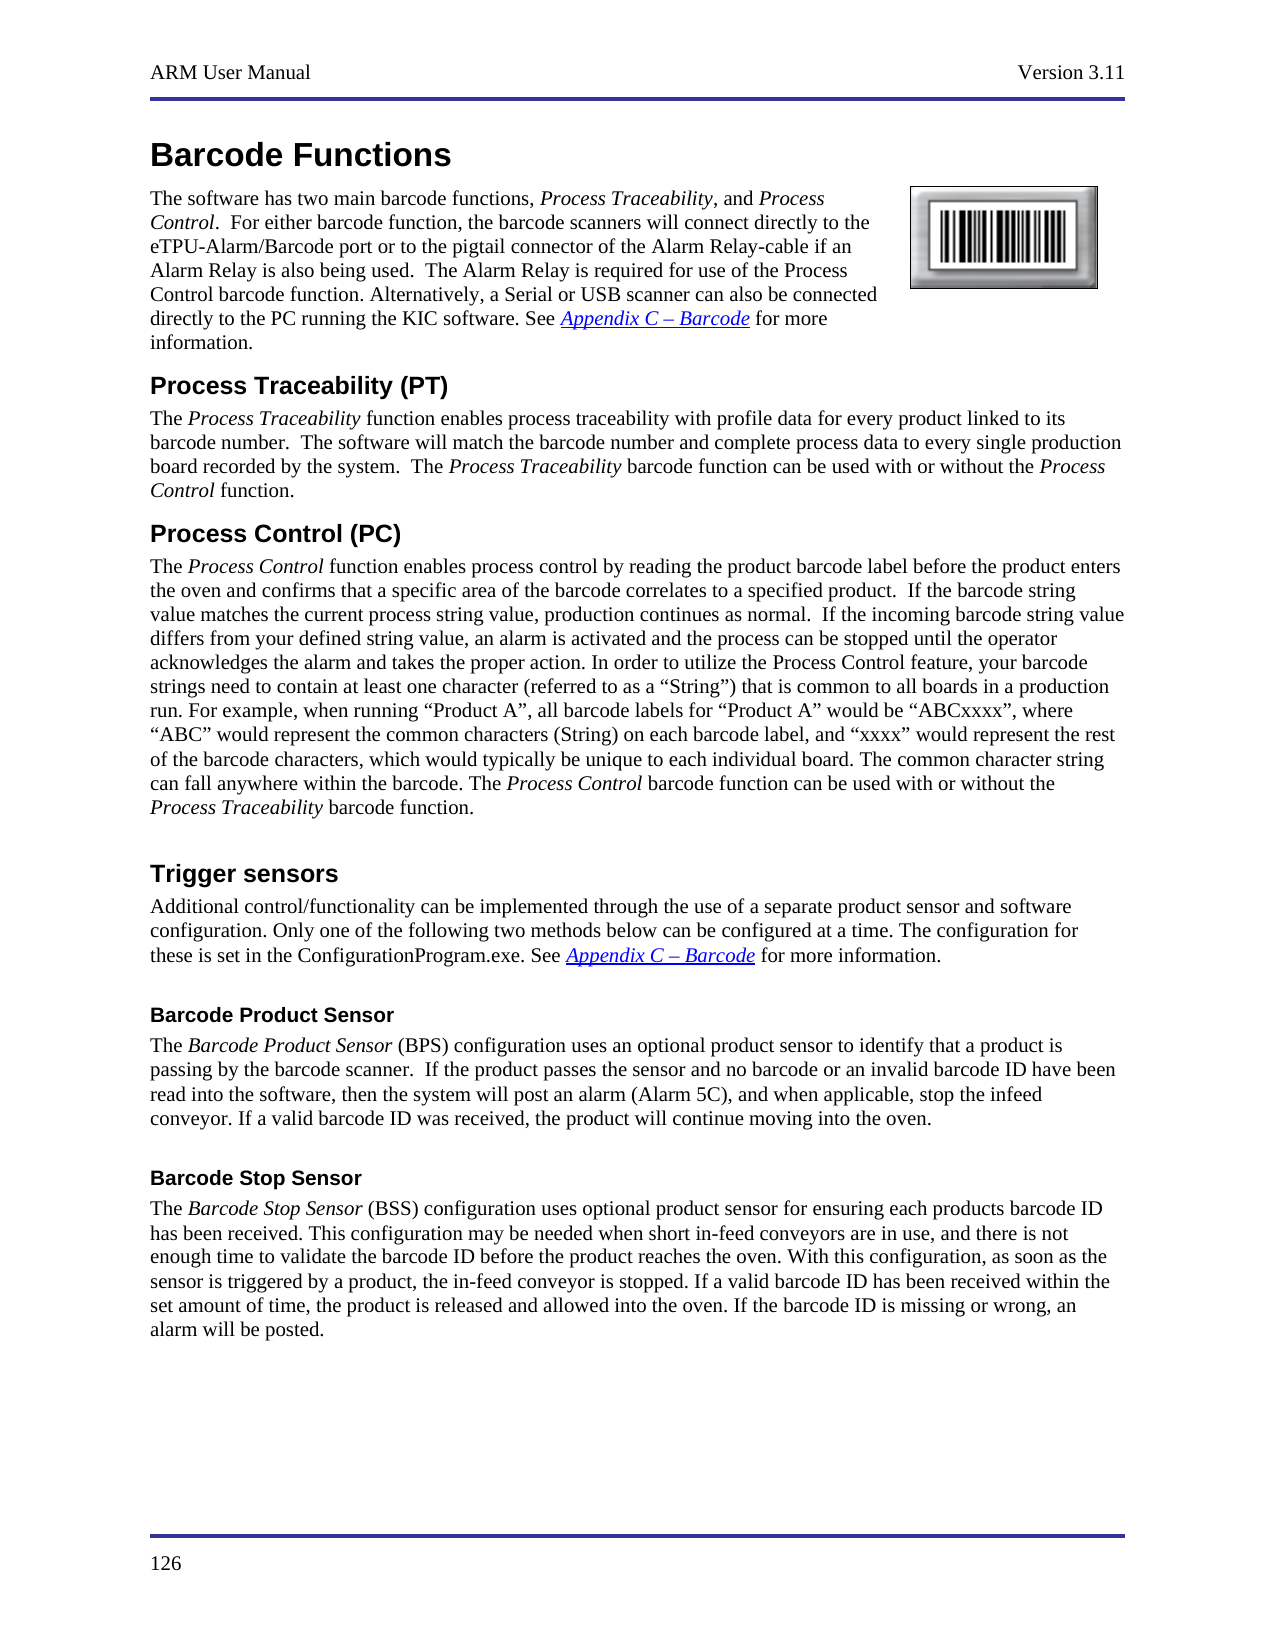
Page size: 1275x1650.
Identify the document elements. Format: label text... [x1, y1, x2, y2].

text Additional control/functionality can be implemented through the use of a separate product sensor and software configuration. Only one of the following two methods below can be configured at a time. The configuration for these is set in the ConfigurationProgram.exe. See Appendix C – Barcode for more information. [150, 894, 1125, 967]
text The Process Traceability function enables process traceability with profile data for every product linked to its barcode number. The software will match the barcode number and complete process data to every single production board recorded by the system. The Process Traceability barcode function can be used with or without the Process Control function. [150, 406, 1125, 502]
table_header The software has two main barcode functions, Process Traceability, and Process Control. For either barcode function, the barcode scanners will connect directly to the eTPU-Alarm/Barcode port or to the pigtail connector of the Alarm Relay-cable if an Alarm Relay is also being used. The Alarm Relay is required for use of the Process Control barcode function. Alternatively, a Serial or USB scanner can also be connected directly to the PC running the KIC software. See Appendix C – Barcode for more information. [150, 186, 898, 354]
subtitle Process Traceability (PT) [150, 371, 1125, 400]
text The Barcode Stop Sensor (BSS) configuration uses optional product sensor for ensuring each products barcode ID has been received. This configuration may be needed when short in-feed conveyors are in use, and there is not enough time to validate the barcode ID before the product reaches the oven. With this configuration, as soon as the sensor is triggered by a product, the in-feed conveyor is stopped. If a valid barcode ID has been received within the set amount of time, the product is released and allowed into the oven. If the barcode ID is missing or wrong, an alarm will be posted. [150, 1196, 1125, 1341]
subtitle Barcode Functions [150, 135, 1125, 173]
subtitle Trigger sensors [150, 859, 1125, 888]
subtitle Barcode Stop Sensor [150, 1166, 1125, 1190]
text The Process Control function enables process control by reading the product barcode label before the product enters the oven and confirms that a specific area of the barcode correlates to a specified product. If the barcode string value matches the current process string value, production continues as normal. If the incoming barcode string value differs from your defined string value, an alarm is activated and the process can be stopped until the operator acknowledges the alarm and takes the proper action. In order to utilize the Process Control feature, your barcode strings need to contain at least one character (referred to as a “String”) that is common to all boards in a production run. For example, when running “Product A”, all barcode labels for “Product A” would be “ABCxxxx”, where “ABC” would represent the common characters (String) on each barcode label, and “xxxx” would represent the rest of the barcode characters, which would typically be unique to each individual board. The common character string can fall anywhere within the barcode. The Process Control barcode function can be used with or without the Process Traceability barcode function. [150, 554, 1125, 819]
subtitle Process Control (PC) [150, 519, 1125, 548]
text The Barcode Product Sensor (BPS) configuration uses an optional product sensor to identify that a product is passing by the barcode scanner. If the product passes the sensor and no barcode or an invalid barcode ID have been read into the software, then the system will post an alarm (Alarm 5C), and when applicable, stop the infeed conveyor. If a valid barcode ID was received, the product will continue moving into the oven. [150, 1033, 1125, 1129]
table_header [899, 186, 1125, 354]
picture [911, 187, 1097, 288]
subtitle Barcode Product Sensor [150, 1003, 1125, 1027]
